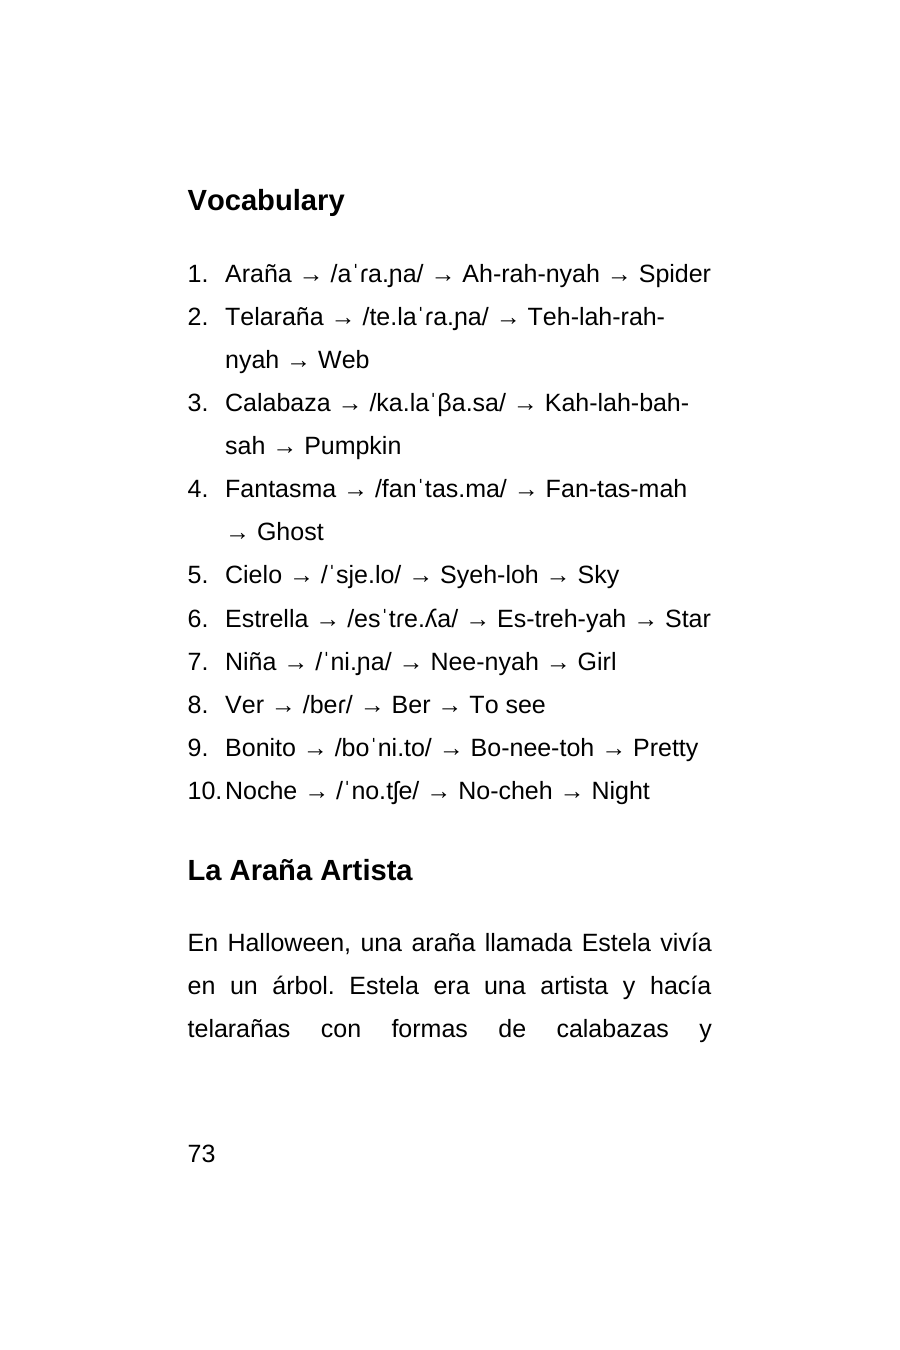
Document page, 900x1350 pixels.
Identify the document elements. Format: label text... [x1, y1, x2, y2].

list Estrella → /esˈtɾe.ʎa/ → Es-treh-yah → Star [187, 603, 712, 632]
subtitle La Araña Artista [187, 852, 615, 886]
list Noche → /ˈno.tʃe/ → No-cheh → Night [187, 776, 712, 805]
list Cielo → /ˈsje.lo/ → Syeh-loh → Sky [187, 560, 712, 589]
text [187, 928, 712, 1043]
list Bonito → /boˈni.to/ → Bo-nee-toh → Pretty [187, 733, 712, 762]
list Araña → /aˈɾa.ɲa/ → Ah-rah-nyah → Spider [187, 258, 712, 287]
list Telaraña → /te.laˈɾa.ɲa/ → Teh-lah-rah-nyah → Web [187, 302, 712, 373]
list Niña → /ˈni.ɲa/ → Nee-nyah → Girl [187, 647, 712, 675]
list Fantasma → /fanˈtas.ma/ → Fan-tas-mah → Ghost [187, 474, 712, 546]
list Calabaza → /ka.laˈβa.sa/ → Kah-lah-bah-sah → Pumpkin [187, 388, 712, 460]
subtitle Vocabulary [187, 183, 615, 217]
list Ver → /beɾ/ → Ber → To see [187, 690, 712, 718]
